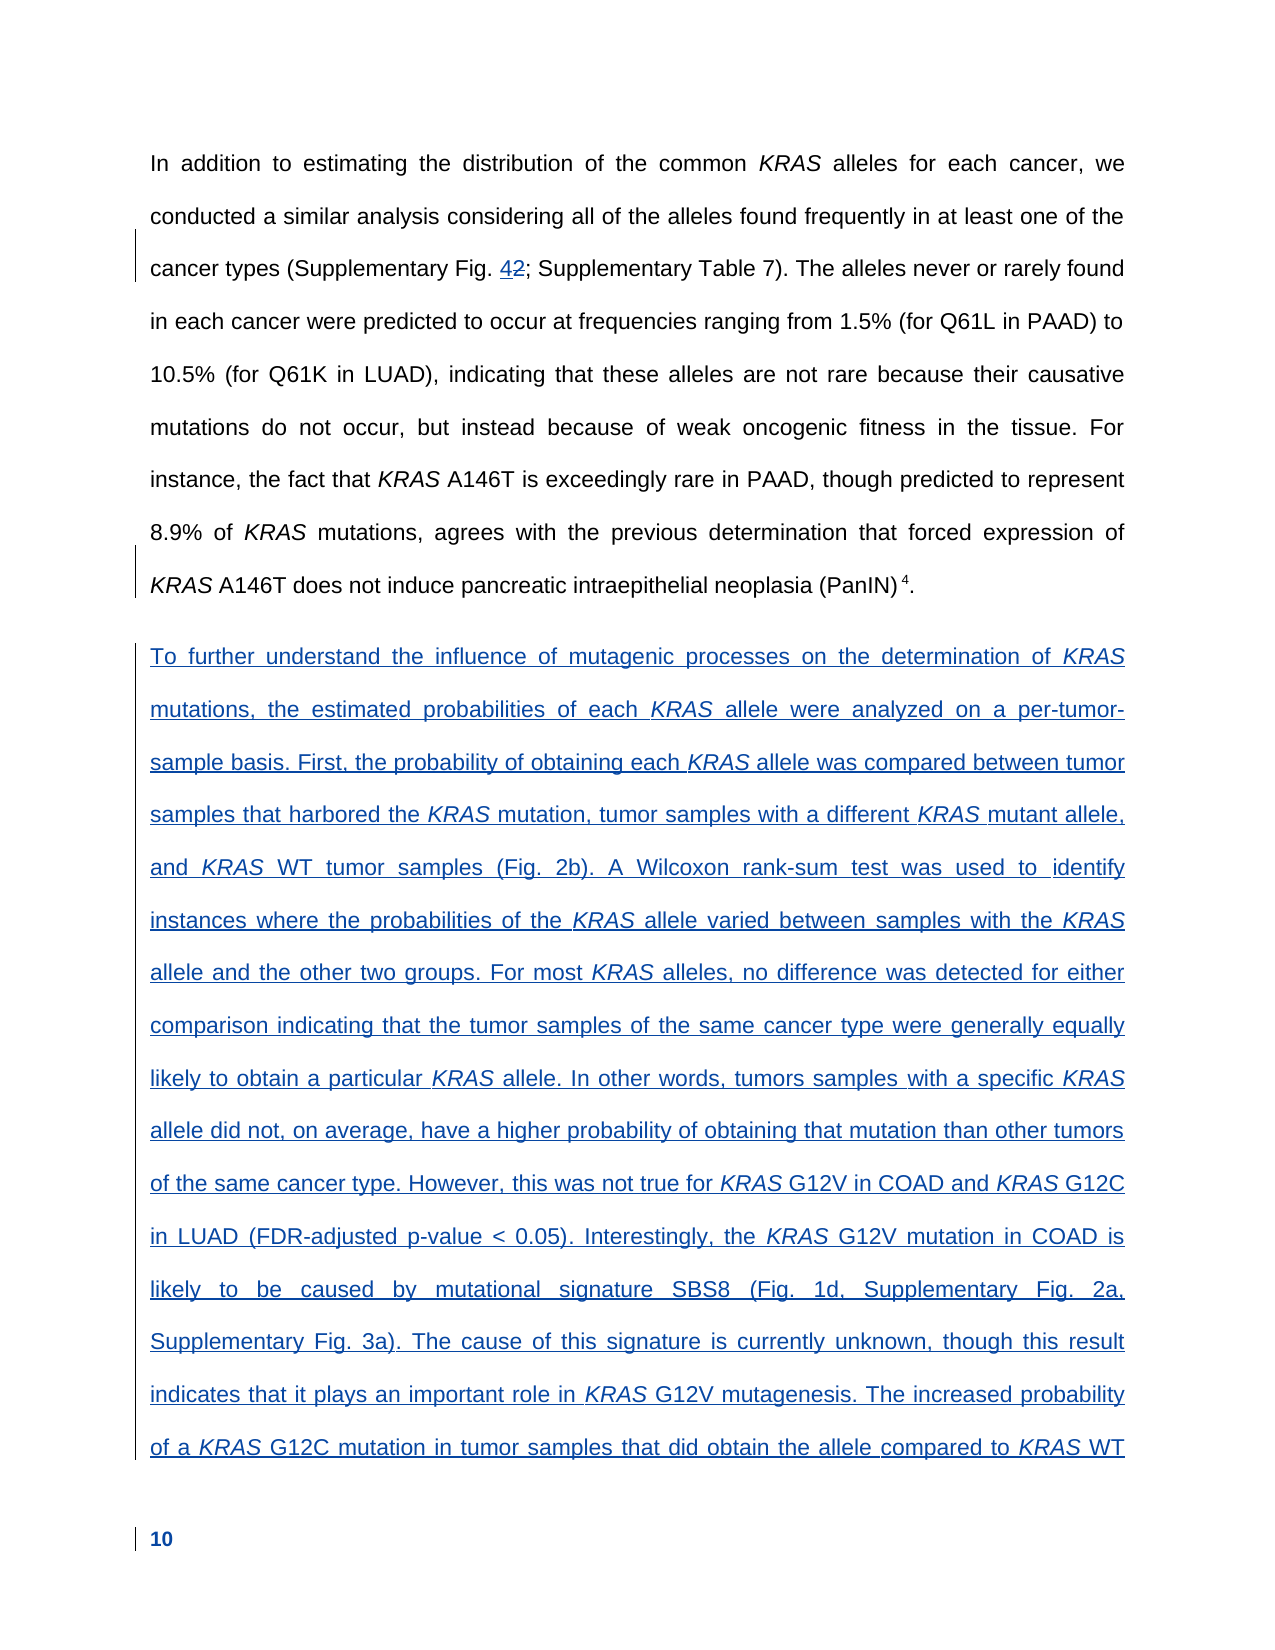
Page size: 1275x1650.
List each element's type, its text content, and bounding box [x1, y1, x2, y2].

text In addition to estimating the distribution of the common KRAS alleles for each cancer, we conducted a similar analysis considering all of the alleles found frequently in at least one of the cancer types (Supplementary Fig. ; Supplementary Table 7). The alleles never or rarely found in each cancer were predicted to occur at frequencies ranging from 1.5% (for Q61L in PAAD) to 10.5% (for Q61K in LUAD), indicating that these alleles are not rare because their causative mutations do not occur, but instead because of weak oncogenic fitness in the tissue. For instance, the fact that KRAS A146T is exceedingly rare in PAAD, though predicted to represent 8.9% of KRAS mutations, agrees with the previous determination that forced expression of KRAS A146T does not induce pancreatic intraepithelial neoplasia (PanIN) . [150, 150, 1125, 598]
